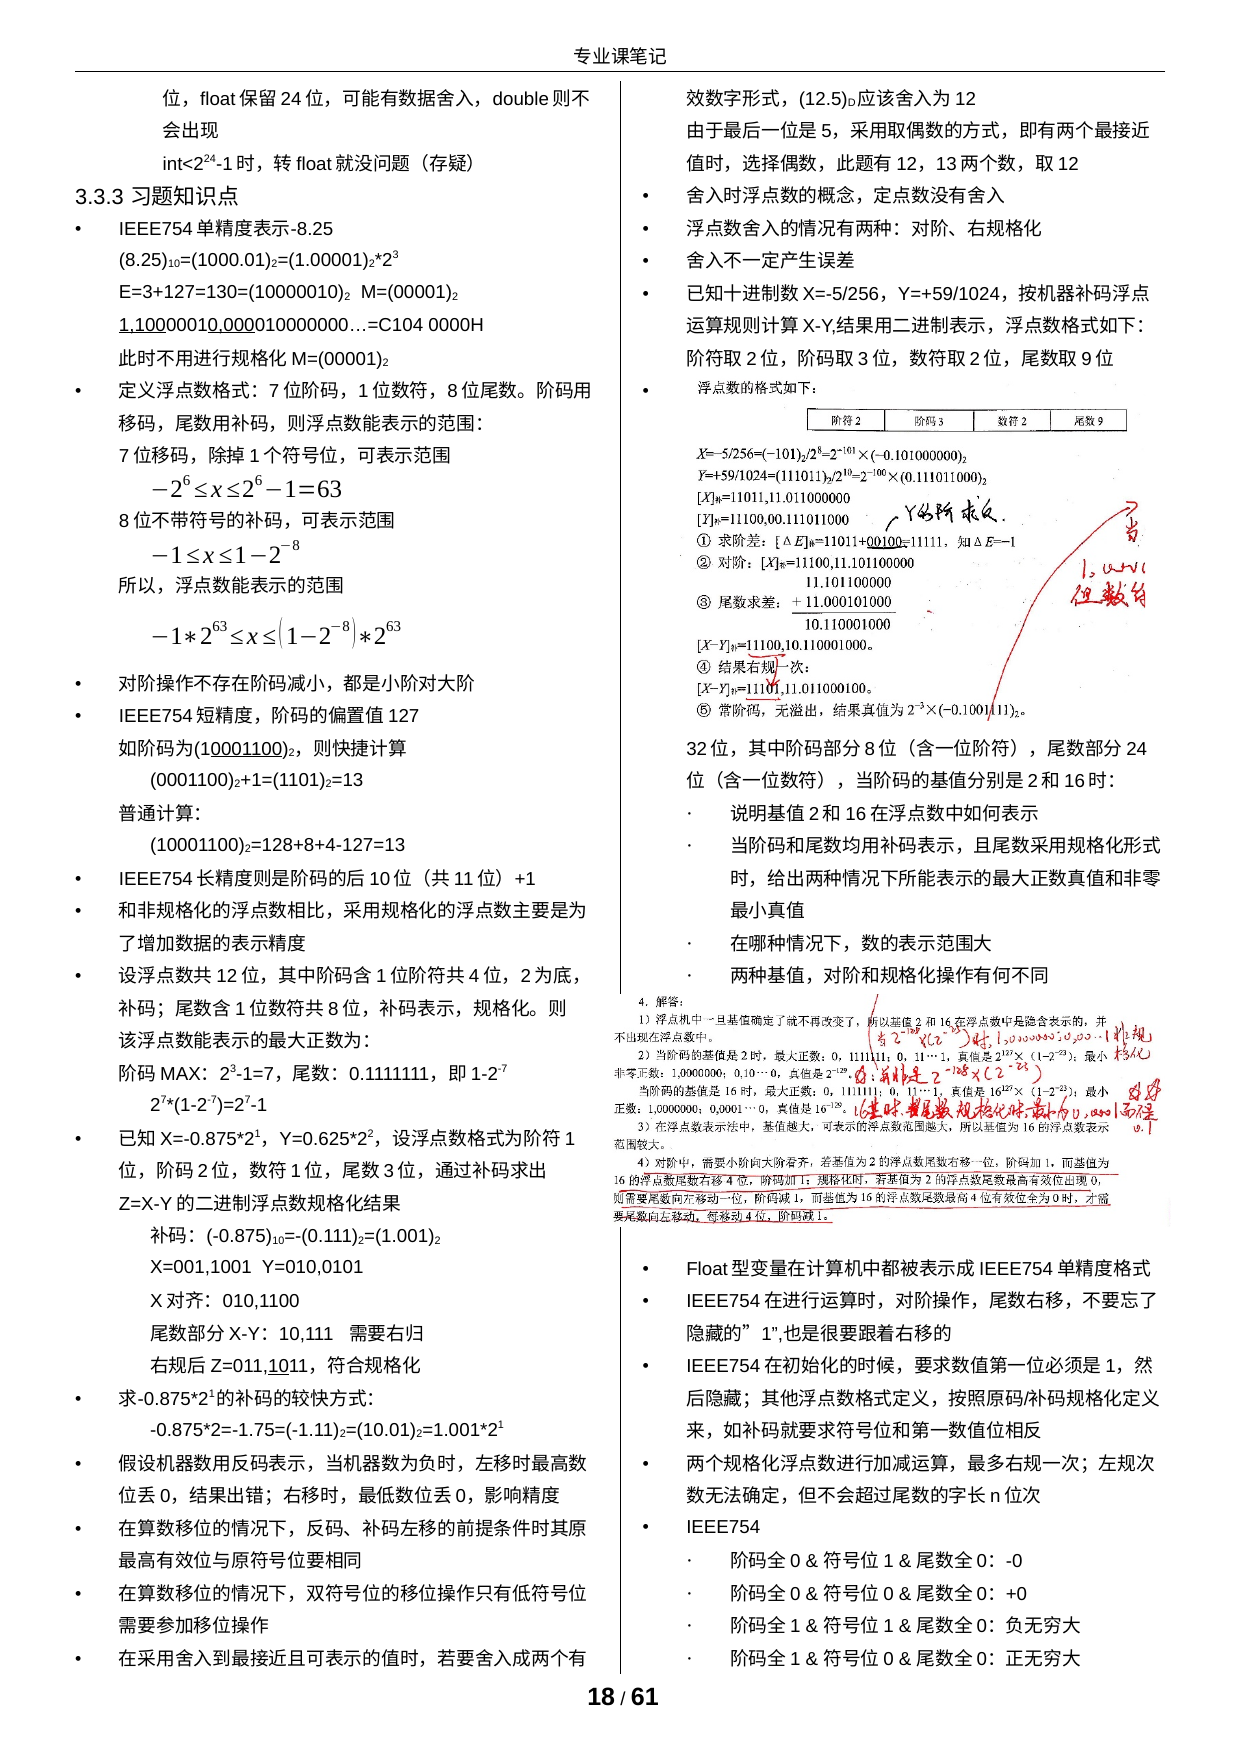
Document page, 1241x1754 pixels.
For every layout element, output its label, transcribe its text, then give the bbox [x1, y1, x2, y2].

text Float型变量在计算机中都被表示成IEEE754单精度格式 [642, 1227, 1165, 1283]
text 假设机器数用反码表示，当机器数为负时，左移时最高数位丢0，结果出错；右移时，最低数位丢0，影响精度 [75, 1446, 598, 1511]
list 阶码全0 & 符号位1 & 尾数全0：-0 [686, 1543, 1165, 1576]
text 求-0.875*21的补码的较快方式： -0.875*2=-1.75=(-1.11)2=(10.01)2=1.001*21 [75, 1381, 598, 1446]
text IEEE754长精度则是阶码的后10位（共11位）+1 [75, 861, 598, 893]
list 阶码全1 & 符号位0 & 尾数全0：正无穷大 [686, 1641, 1165, 1673]
picture [601, 994, 1171, 1227]
list 两种基值，对阶和规格化操作有何不同 [686, 958, 1165, 991]
text 对阶操作不存在阶码减小，都是小阶对大阶 [75, 666, 598, 698]
text 两个规格化浮点数进行加减运算，最多右规一次；左规次数无法确定，但不会超过尾数的字长n位次 [642, 1446, 1165, 1511]
list 阶码全0 & 符号位0 & 尾数全0：+0 [686, 1576, 1165, 1608]
subtitle 习题知识点 [75, 178, 598, 211]
text 和非规格化的浮点数相比，采用规格化的浮点数主要是为了增加数据的表示精度 [75, 893, 598, 958]
list 说明基值2和16在浮点数中如何表示 [686, 796, 1165, 828]
list 在哪种情况下，数的表示范围大 [686, 926, 1165, 958]
text 在采用舍入到最接近且可表示的值时，若要舍入成两个有效数字形式，(12.5)D应该舍入为12 由于最后一位是5，采用取偶数的方式，即有两个最接近值时，选择偶数，此题有12，13两个数，取12 [642, 81, 1165, 178]
list 阶码全1 & 符号位1 & 尾数全0：负无穷大 [686, 1608, 1165, 1641]
text 已知X=-0.875*21，Y=0.625*22，设浮点数格式为阶符1位，阶码2位，数符1位，尾数3位，通过补码求出Z=X-Y的二进制浮点数规格化结果 补码：(-0.875)10=-(0.111)2=(1.001)2 X=001,1001 Y=010,0101 X对齐：010,1100 尾数部分X-Y：10,111 需要右归 右规后 Z=011,1011，符合规格化 [75, 1121, 598, 1381]
text 在算数移位的情况下，反码、补码左移的前提条件时其原最高有效位与原符号位要相同 [75, 1511, 598, 1576]
text 舍入时浮点数的概念，定点数没有舍入 [642, 178, 1165, 211]
text 浮点数舍入的情况有两种：对阶、右规格化 [642, 211, 1165, 243]
list Int和float转换，如果float是小数，转化为int可能会发生精度损失（小数仅保留整数部分）和溢出，从int转float，虽然不会发生溢出，但int可以保留32位，float保留24位，可能有数据舍入，double则不会出现 int<224-1时，转float就没问题（存疑） [119, 81, 598, 178]
list 当阶码和尾数均用补码表示，且尾数采用规格化形式时，给出两种情况下所能表示的最大正数真值和非零最小真值 [686, 828, 1165, 926]
text 已知十进制数X=-5/256，Y=+59/1024，按机器补码浮点运算规则计算X-Y,结果用二进制表示，浮点数格式如下：阶符取2位，阶码取3位，数符取2位，尾数取9位 [642, 276, 1165, 373]
text 在算数移位的情况下，双符号位的移位操作只有低符号位需要参加移位操作 [75, 1576, 598, 1641]
text IEEE754 [642, 1511, 1165, 1543]
picture [679, 376, 1146, 721]
text IEEE754在初始化的时候，要求数值第一位必须是1，然后隐藏；其他浮点数格式定义，按照原码/补码规格化定义来，如补码就要求符号位和第一数值位相反 [642, 1348, 1165, 1446]
text 舍入不一定产生误差 [642, 243, 1165, 276]
text 定义浮点数格式：7位阶码，1位数符，8位尾数。阶码用移码，尾数用补码，则浮点数能表示的范围： 7位移码，除掉1个符号位，可表示范围 8位不带符号的补码，可表示范围 所以，浮点数能表示的范围 [75, 373, 598, 666]
text IEEE754单精度表示-8.25 (8.25)10=(1000.01)2=(1.00001)2*23 E=3+127=130=(10000010)2 M=(00001)2 1,10000010,000010000000…=C104 0000H 此时不用进行规格化M=(00001)2 [75, 211, 598, 373]
text IEEE754在进行运算时，对阶操作，尾数右移，不要忘了隐藏的”1”,也是很要跟着右移的 [642, 1283, 1165, 1348]
text 在采用舍入到最接近且可表示的值时，若要舍入成两个有效数字形式，(12.5)D应该舍入为12 由于最后一位是5，采用取偶数的方式，即有两个最接近值时，选择偶数，此题有12，13两个数，取12 [75, 1641, 598, 1673]
text 设浮点数共12位，其中阶码含1位阶符共4位，2为底，补码；尾数含1位数符共8位，补码表示，规格化。则该浮点数能表示的最大正数为： 阶码MAX：23-1=7，尾数：0.1111111，即1-2-7 27*(1-2-7)=27-1 [75, 958, 598, 1121]
text IEEE754短精度，阶码的偏置值127 如阶码为(10001100)2，则快捷计算 (0001100)2+1=(1101)2=13 普通计算： (10001100)2=128+8+4-127=13 [75, 698, 598, 861]
